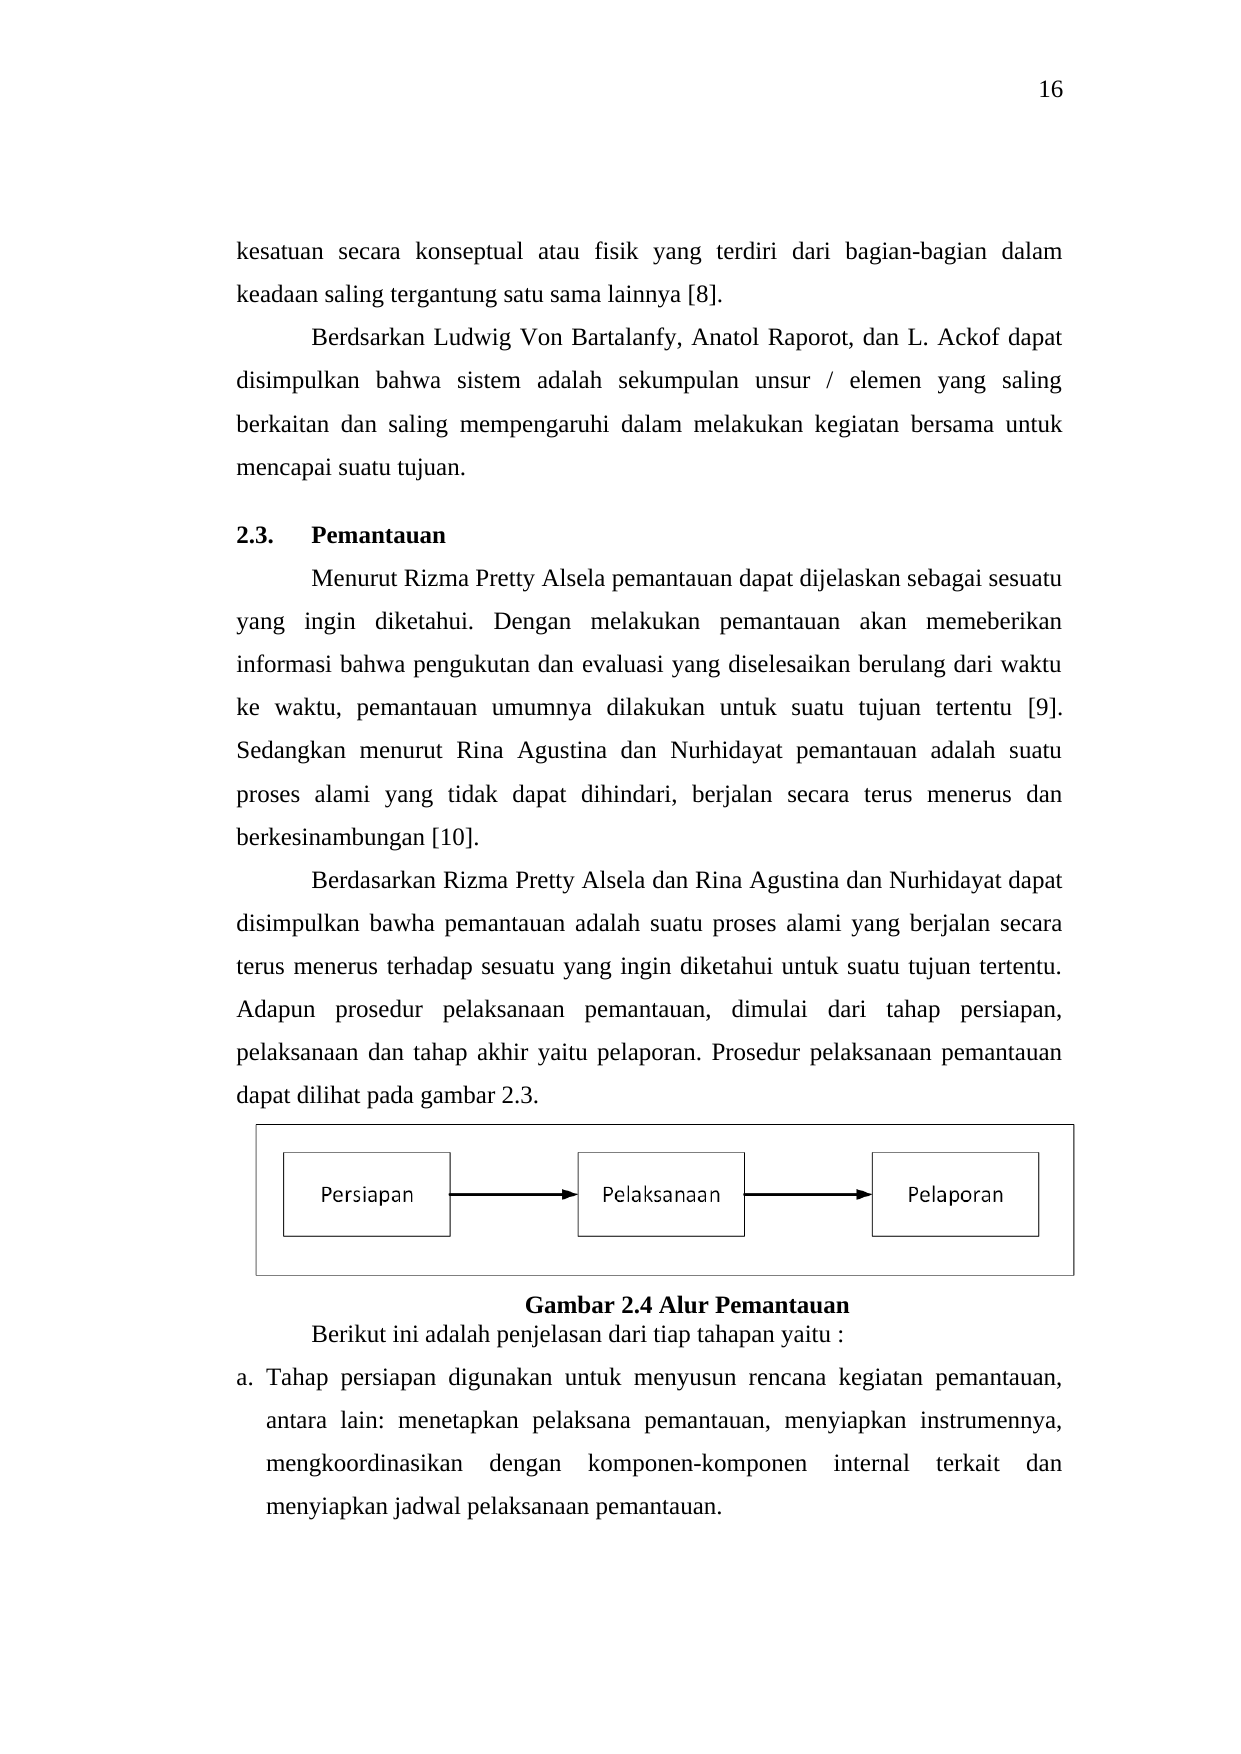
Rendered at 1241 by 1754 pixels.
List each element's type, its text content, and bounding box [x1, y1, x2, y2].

text Berdasarkan Rizma Pretty Alsela dan Rina Agustina dan Nurhidayat dapat disimpulkan bawha pemantauan adalah suatu proses alami yang berjalan secara terus menerus terhadap sesuatu yang ingin diketahui untuk suatu tujuan tertentu. Adapun prosedur pelaksanaan pemantauan, dimulai dari tahap persiapan, pelaksanaan dan tahap akhir yaitu pelaporan. Prosedur pelaksanaan pemantauan dapat dilihat pada gambar 2.3. [236, 865, 1063, 1109]
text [236, 236, 1063, 308]
text Berdsarkan Ludwig Von Bartalanfy, Anatol Raporot, dan L. Ackof dapat disimpulkan bahwa sistem adalah sekumpulan unsur / elemen yang saling berkaitan dan saling mempengaruhi dalam melakukan kegiatan bersama untuk mencapai suatu tujuan. [236, 322, 1063, 481]
text Menurut Rizma Pretty Alsela pemantauan dapat dijelaskan sebagai sesuatu yang ingin diketahui. Dengan melakukan pemantauan akan memeberikan informasi bahwa pengukutan dan evaluasi yang diselesaikan berulang dari waktu ke waktu, pemantauan umumnya dilakukan untuk suatu tujuan tertentu . Sedangkan menurut Rina Agustina dan Nurhidayat pemantauan adalah suatu proses alami yang tidak dapat dihindari, berjalan secara terus menerus dan berkesinambungan . [236, 563, 1063, 851]
text Berikut ini adalah penjelasan dari tiap tahapan yaitu : [236, 1319, 1063, 1347]
list Tahap persiapan digunakan untuk menyusun rencana kegiatan pemantauan, antara lain: menetapkan pelaksana pemantauan, menyiapkan instrumennya, mengkoordinasikan dengan komponen-komponen internal terkait dan menyiapkan jadwal pelaksanaan pemantauan. [236, 1362, 1063, 1520]
subtitle Pemantauan [236, 520, 1063, 549]
picture [251, 1123, 1078, 1276]
